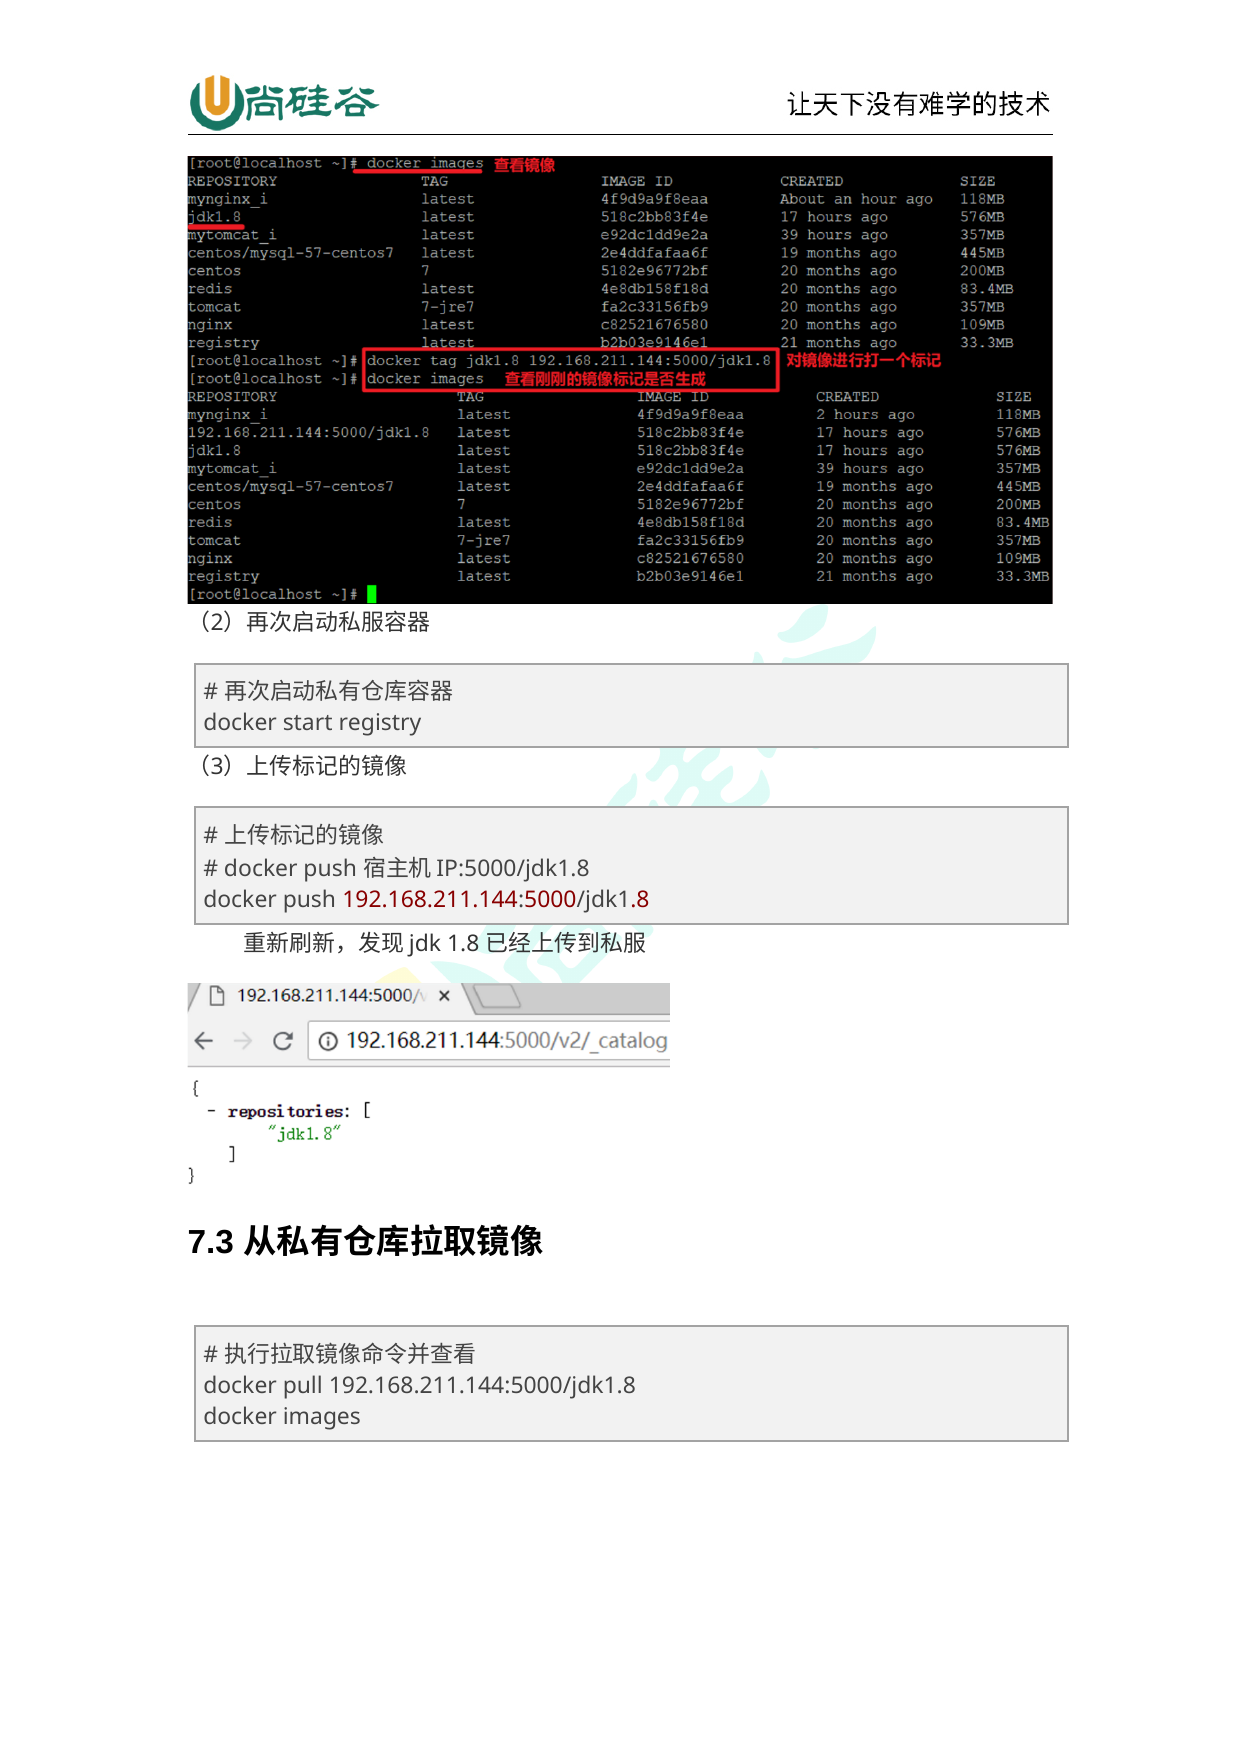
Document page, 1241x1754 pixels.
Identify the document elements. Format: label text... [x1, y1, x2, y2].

text （3）上传标记的镜像 [187, 748, 1053, 781]
picture [187, 73, 1053, 132]
subtitle 7.3 从私有仓库拉取镜像 [187, 1215, 1053, 1263]
text 重新刷新，发现jdk 1.8 已经上传到私服 [244, 925, 1053, 958]
text （2）再次启动私服容器 [187, 604, 1053, 637]
table_header # 再次启动私有仓库容器 docker start registry [196, 665, 1067, 746]
table_header # 执行拉取镜像命令并查看 docker pull 192.168.211.144:5000/jdk1.8 docker images [196, 1327, 1067, 1440]
picture [187, 156, 1053, 604]
picture [187, 983, 670, 1188]
table_header # 上传标记的镜像 # docker push 宿主机IP:5000/jdk1.8 docker push 192.168.211.144:5000/jdk1.8 [196, 808, 1067, 923]
